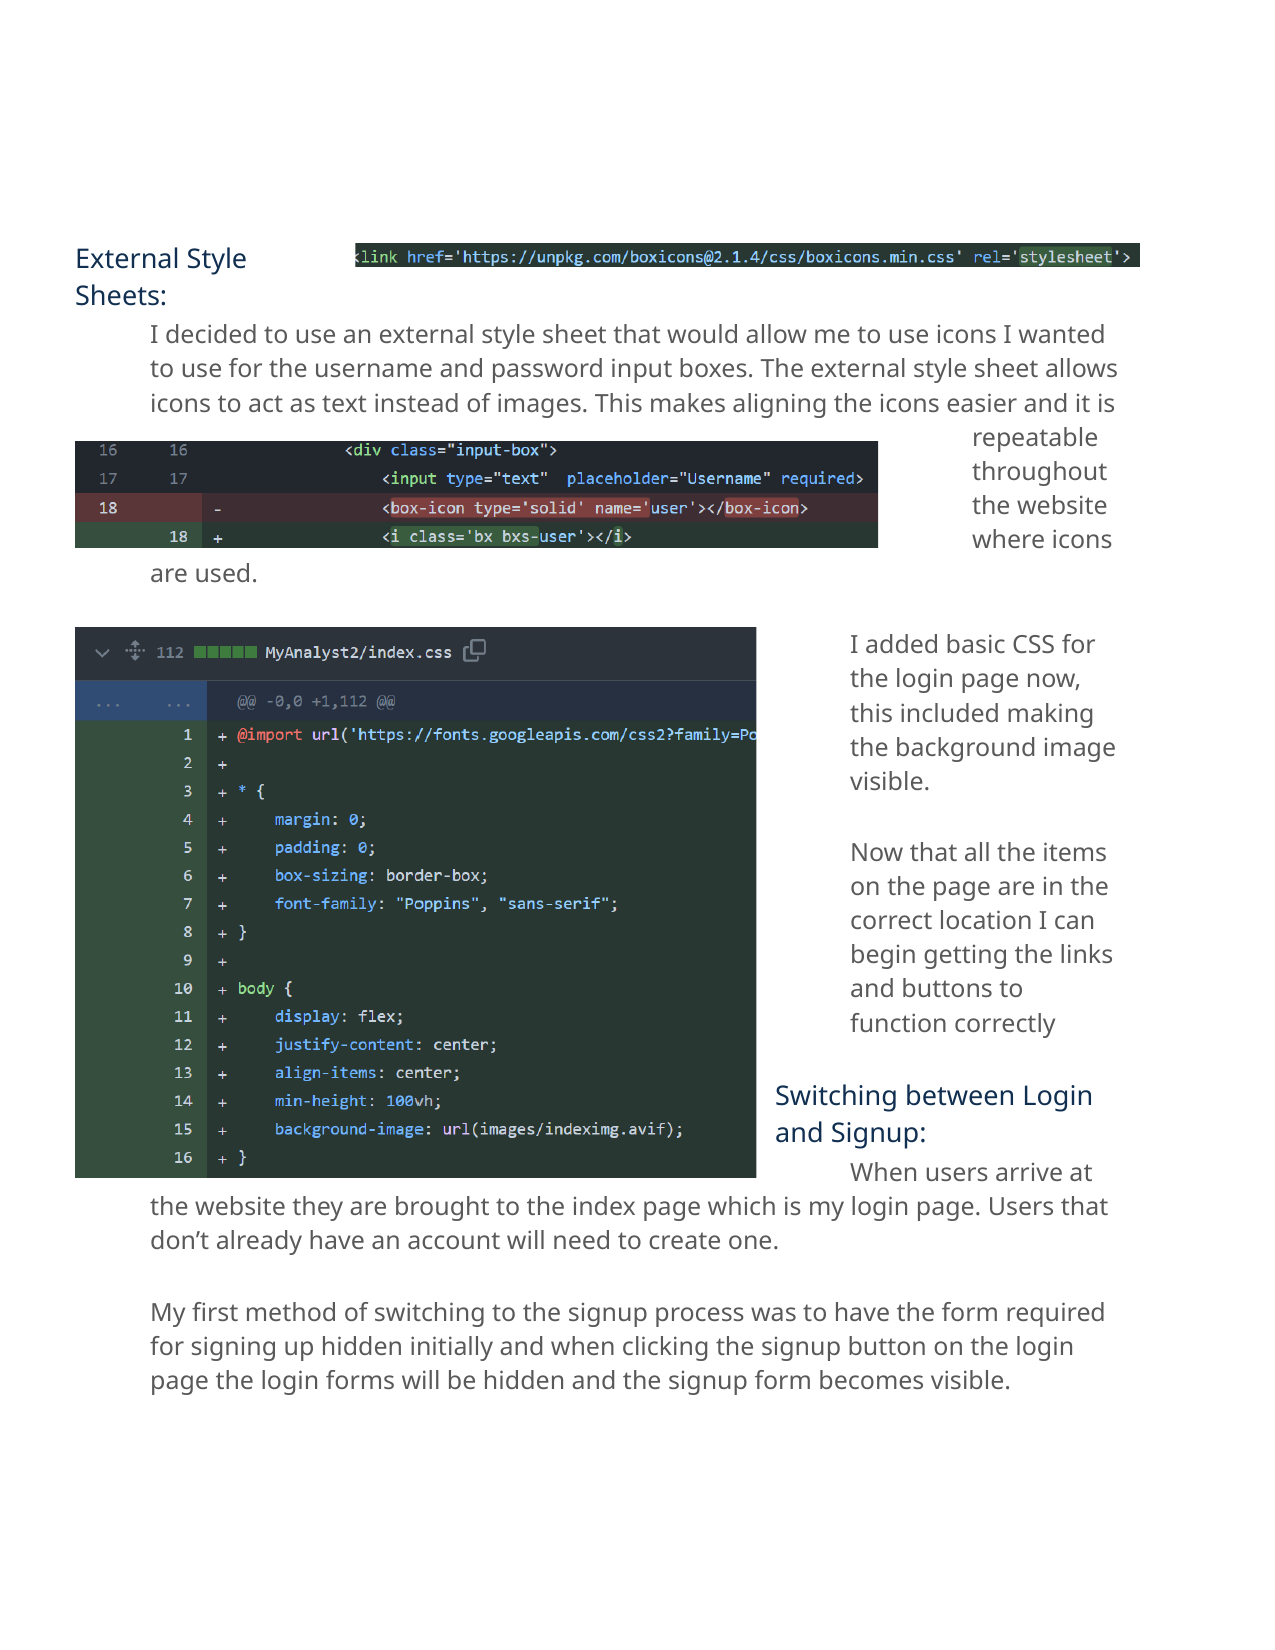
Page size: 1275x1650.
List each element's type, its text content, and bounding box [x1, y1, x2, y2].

picture [75, 441, 879, 548]
picture [355, 243, 1140, 267]
text My first method of switching to the signup process was to have the form required for signing up hidden initially and when clicking the signup button on the login page the login forms will be hidden and the signup form becomes visible. [150, 1294, 1125, 1397]
text When users arrive at the website they are brought to the index page which is my login page. Users that don’t already have an account will need to create one. [150, 1155, 1125, 1257]
picture [75, 627, 757, 1178]
subtitle Switching between Login and Signup: [757, 1077, 1125, 1151]
text Now that all the items on the page are in the correct location I can begin getting the links and buttons to function correctly [757, 835, 1125, 1039]
text I added basic CSS for the login page now, this included making the background image visible. [757, 627, 1125, 797]
subtitle External Style Sheets: [75, 239, 1125, 313]
